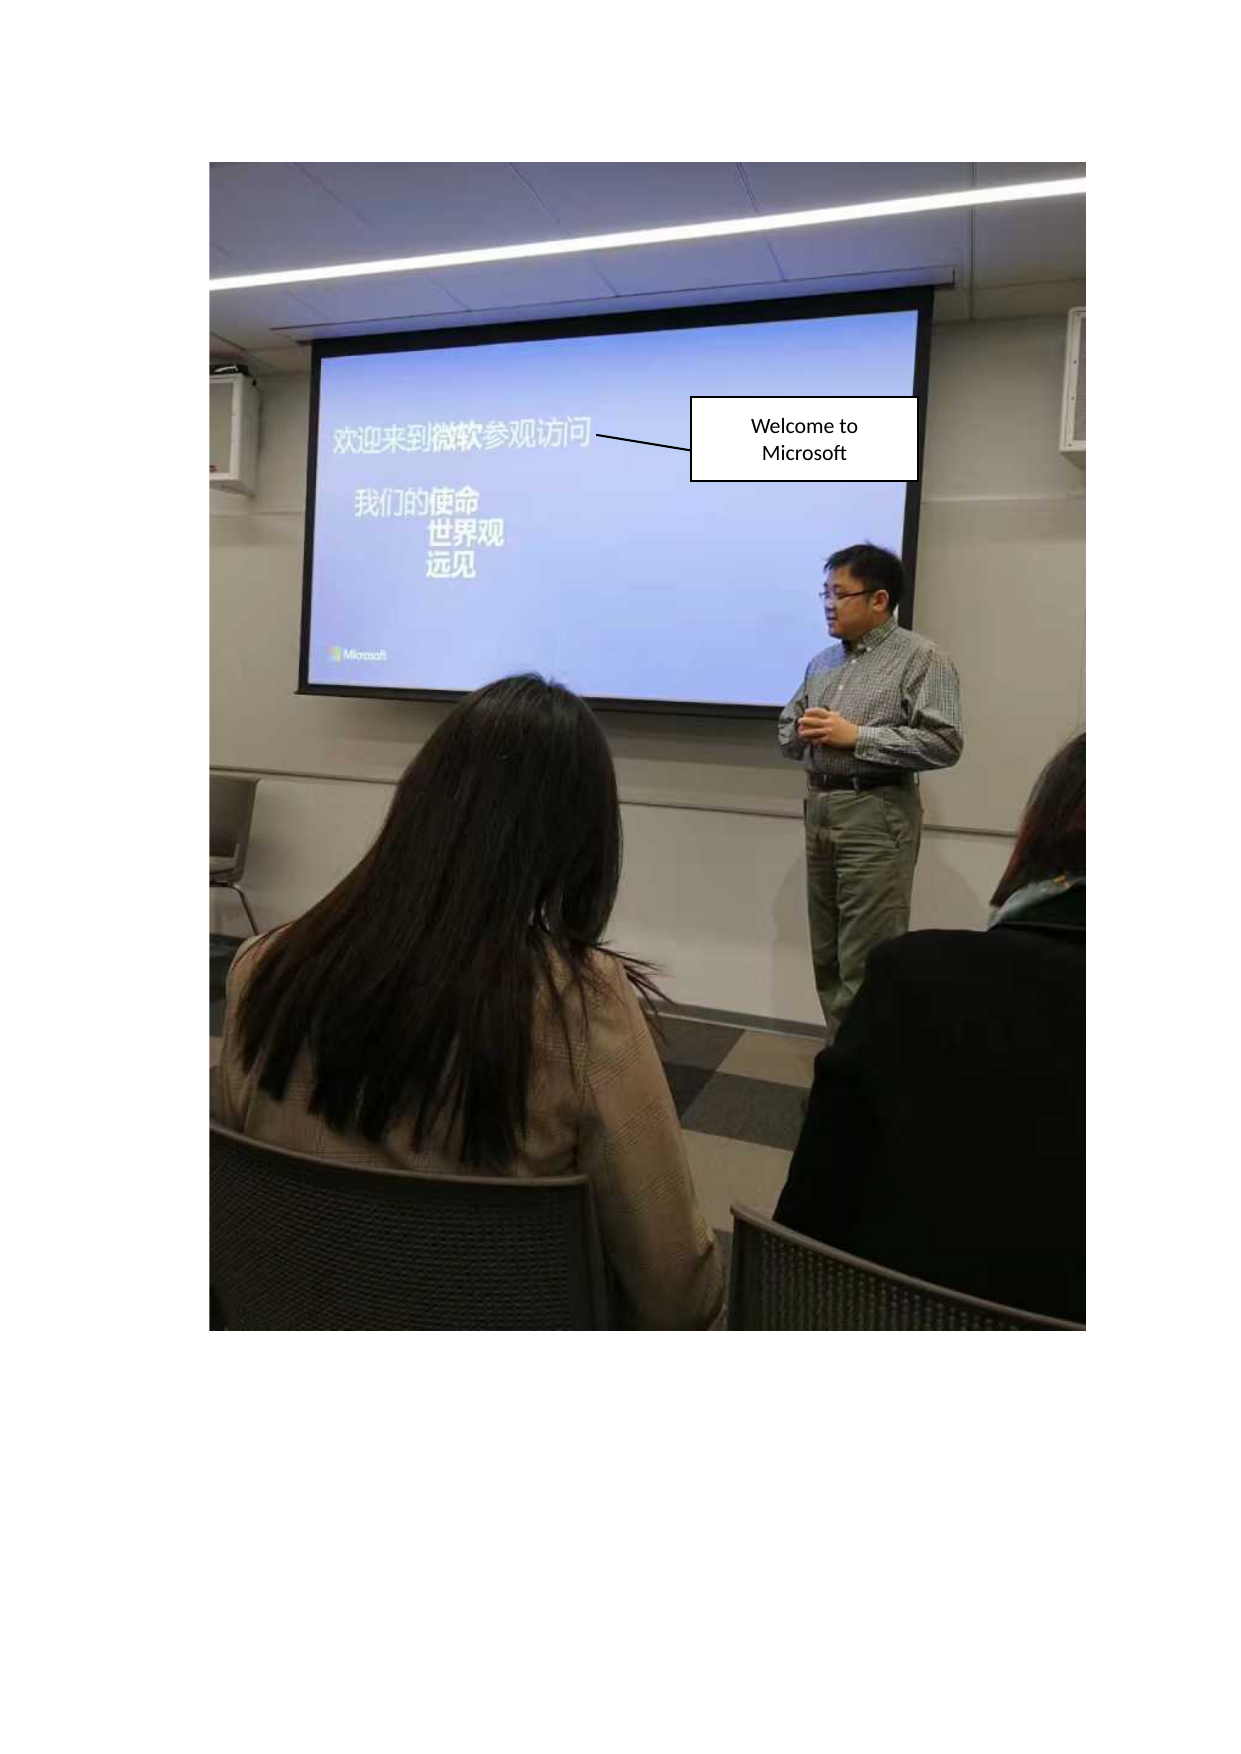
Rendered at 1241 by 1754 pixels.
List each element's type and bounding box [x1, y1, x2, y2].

picture [209, 162, 1086, 1331]
